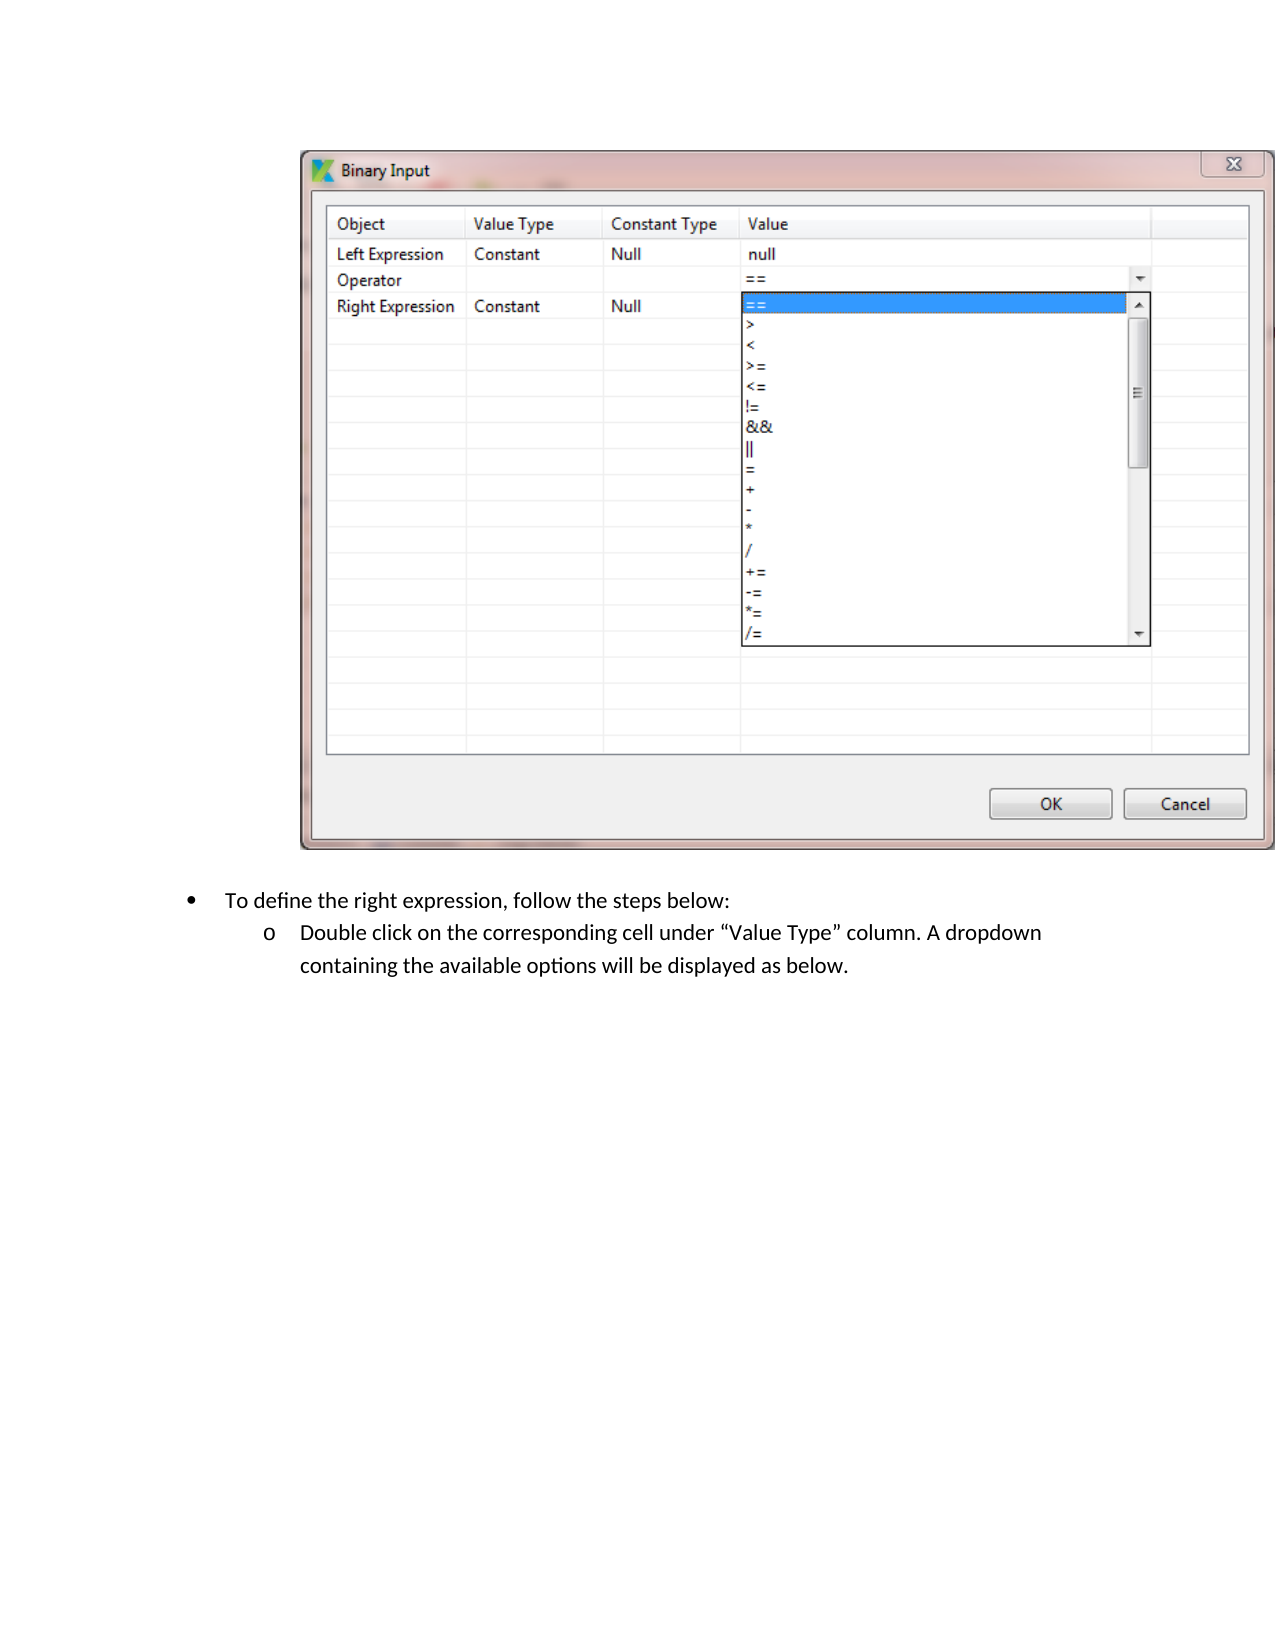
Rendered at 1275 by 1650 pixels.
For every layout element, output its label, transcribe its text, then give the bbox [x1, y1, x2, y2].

list Double click on the corresponding cell under “Value Type” column. A dropdown containing the available options will be displayed as below. [262, 918, 1125, 980]
picture [300, 150, 1275, 850]
list To define the right expression, follow the steps below: [187, 886, 1125, 914]
